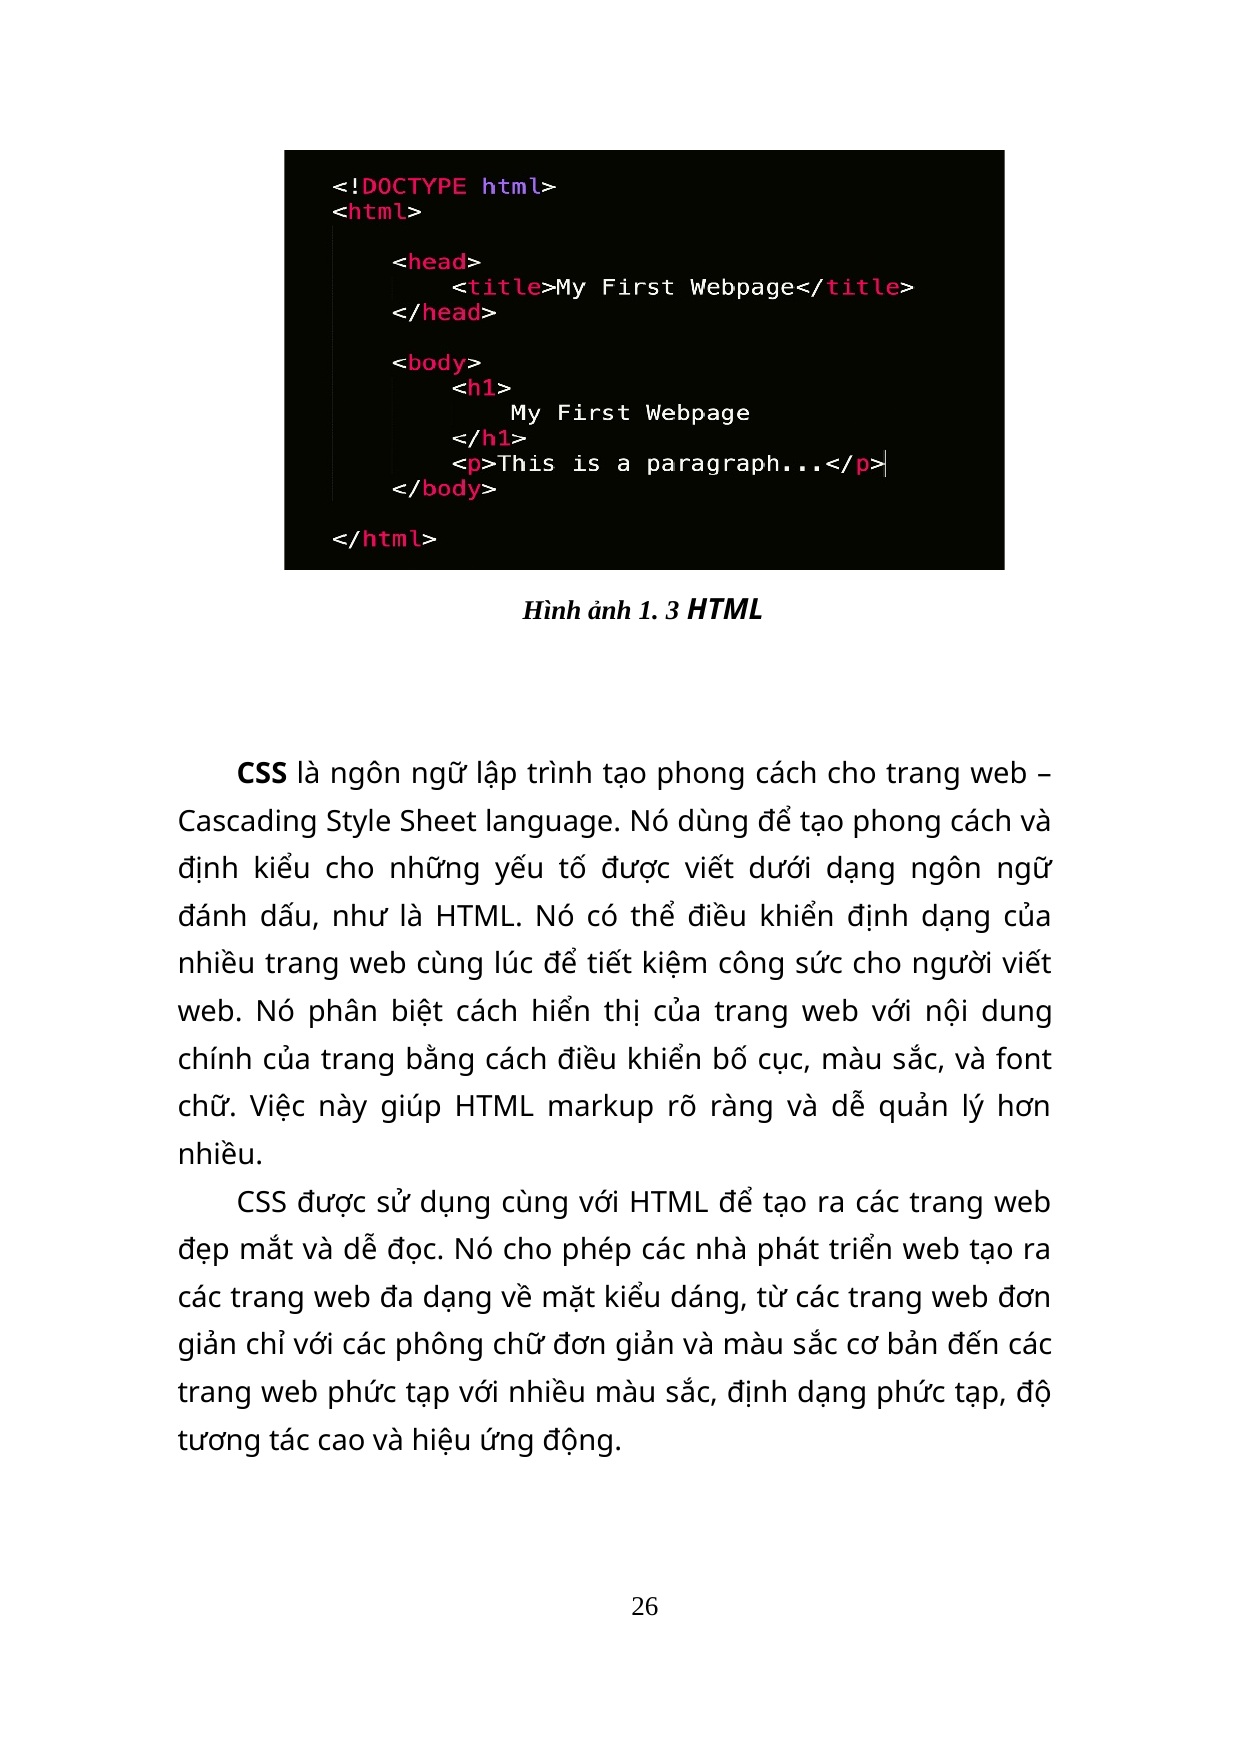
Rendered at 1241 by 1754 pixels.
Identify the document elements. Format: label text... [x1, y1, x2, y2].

picture [284, 150, 1005, 570]
list CSS được sử dụng cùng với HTML để tạo ra các trang web đẹp mắt và dễ đọc. Nó cho phép các nhà phát triển web tạo ra các trang web đa dạng về mặt kiểu dáng, từ các trang web đơn giản chỉ với các phông chữ đơn giản và màu sắc cơ bản đến các trang web phức tạp với nhiều màu sắc, định dạng phức tạp, độ tương tác cao và hiệu ứng động. [177, 1181, 1053, 1458]
text Hình ảnh 1. 3 HTML [177, 588, 1053, 628]
list CSS là ngôn ngữ lập trình tạo phong cách cho trang web – Cascading Style Sheet language. Nó dùng để tạo phong cách và định kiểu cho những yếu tố được viết dưới dạng ngôn ngữ đánh dấu, như là HTML. Nó có thể điều khiển định dạng của nhiều trang web cùng lúc để tiết kiệm công sức cho người viết web. Nó phân biệt cách hiển thị của trang web với nội dung chính của trang bằng cách điều khiển bố cục, màu sắc, và font chữ. Việc này giúp HTML markup rõ ràng và dễ quản lý hơn nhiều. [177, 752, 1053, 1173]
